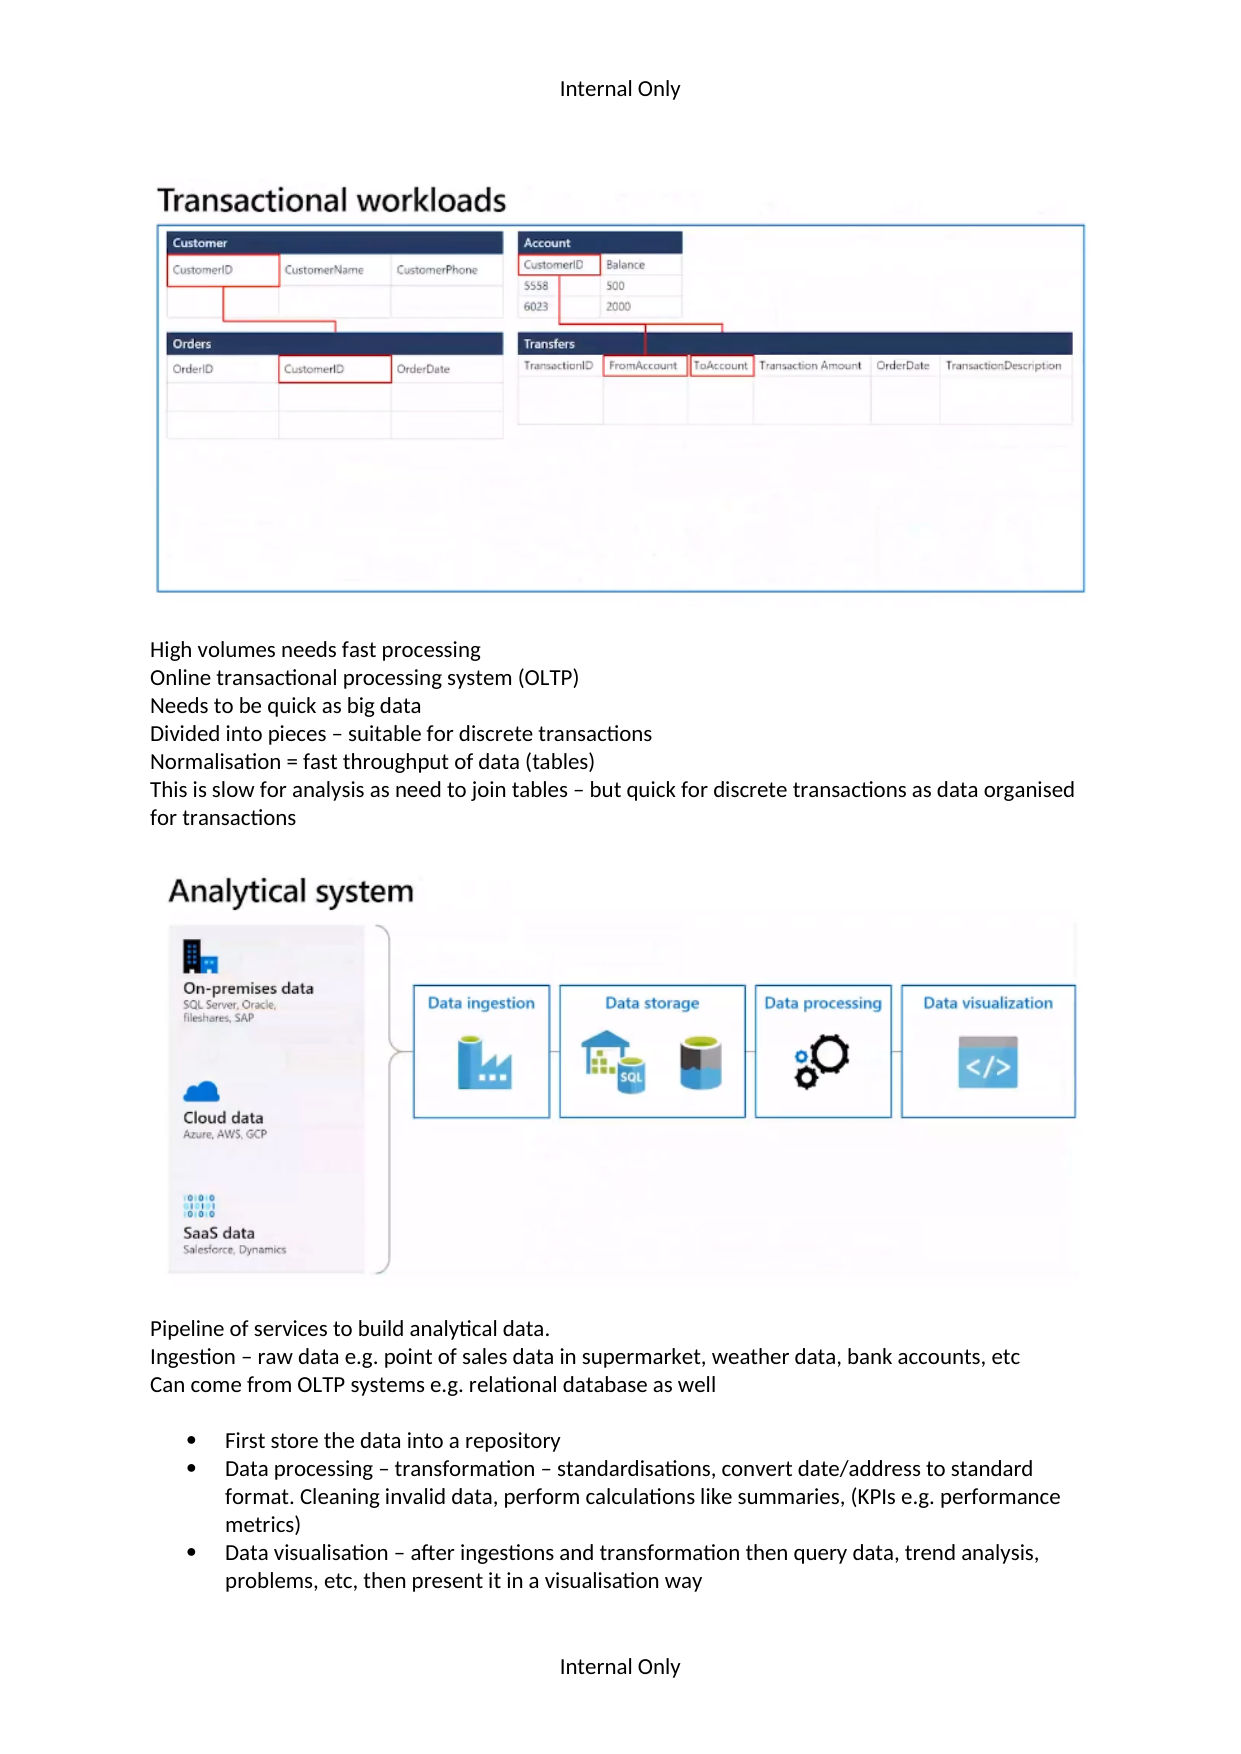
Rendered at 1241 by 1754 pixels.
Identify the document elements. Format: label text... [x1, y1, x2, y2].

text Needs to be quick as big data [150, 691, 1090, 719]
text Pipeline of services to build analytical data. [150, 1314, 1090, 1342]
picture [150, 858, 1091, 1286]
text High volumes needs fast processing [150, 635, 1090, 663]
text Normalisation = fast throughput of data (tables) [150, 747, 1090, 775]
text This is slow for analysis as need to join tables – but quick for discrete transactions as data organised for transactions [150, 775, 1090, 831]
text Ingestion – raw data e.g. point of sales data in supermarket, weather data, bank accounts, etc [150, 1342, 1090, 1370]
picture [150, 178, 1091, 607]
list Data processing – transformation – standardisations, convert date/address to standard format. Cleaning invalid data, perform calculations like summaries, (KPIs e.g. performance metrics) [187, 1454, 1090, 1538]
list Data visualisation – after ingestions and transformation then query data, trend analysis, problems, etc, then present it in a visualisation way [187, 1538, 1090, 1594]
text Online transactional processing system (OLTP) [150, 663, 1090, 691]
text Can come from OLTP systems e.g. relational database as well [150, 1370, 1090, 1398]
text Divided into pieces – suitable for discrete transactions [150, 719, 1090, 747]
list First store the data into a repository [187, 1426, 1090, 1454]
